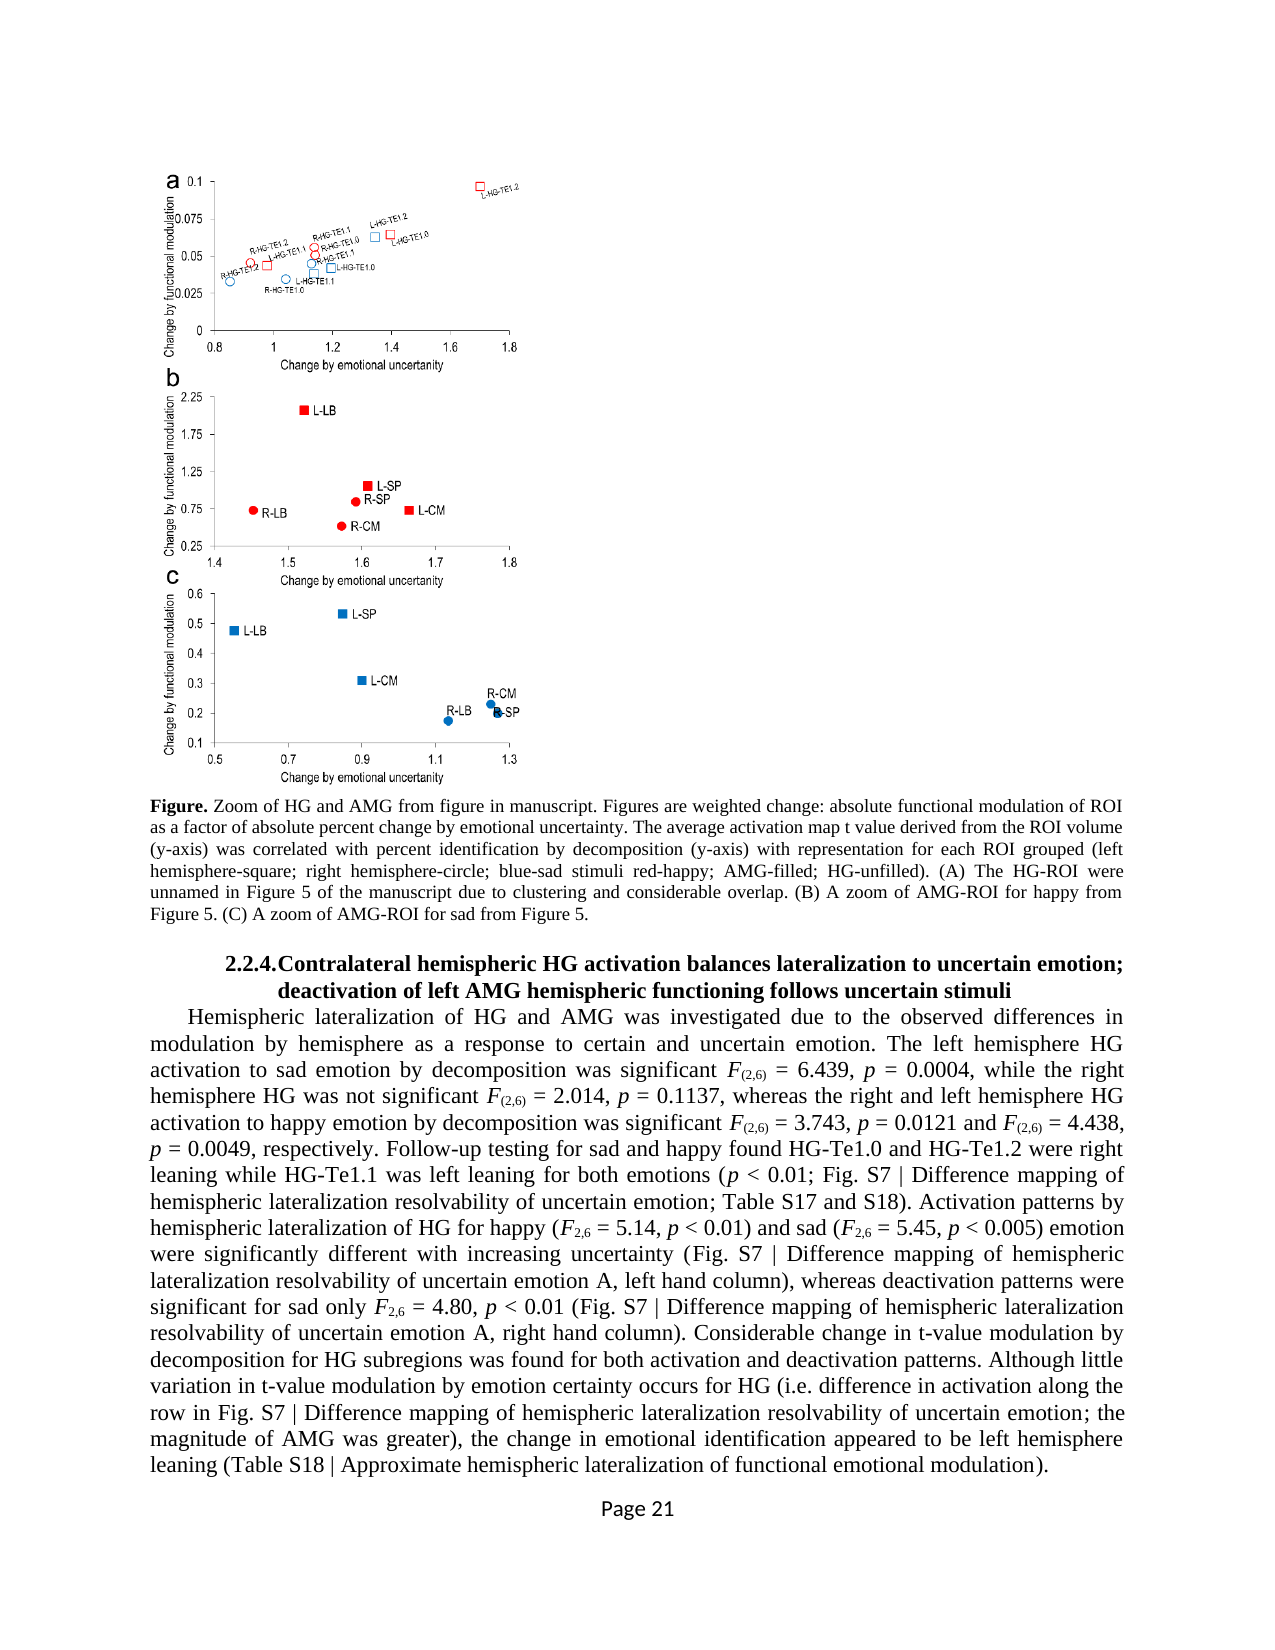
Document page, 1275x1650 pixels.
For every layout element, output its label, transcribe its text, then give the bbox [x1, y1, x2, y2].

text Hemispheric lateralization of HG and AMG was investigated due to the observed differences in modulation by hemisphere as a response to certain and uncertain emotion. The left hemisphere HG activation to sad emotion by decomposition was significant F(2,6) = 6.439, p = 0.0004, while the right hemisphere HG was not significant F(2,6) = 2.014, p = 0.1137, whereas the right and left hemisphere HG activation to happy emotion by decomposition was significant F(2,6) = 3.743, p = 0.0121 and F(2,6) = 4.438, p = 0.0049, respectively. Follow-up testing for sad and happy found HG-Te1.0 and HG-Te1.2 were right leaning while HG-Te1.1 was left leaning for both emotions (p < 0.01; Fig. S7 | Difference mapping of hemispheric lateralization resolvability of uncertain emotion; Table S17 and S18). Activation patterns by hemispheric lateralization of HG for happy (F2,6 = 5.14, p < 0.01) and sad (F2,6 = 5.45, p < 0.005) emotion were significantly different with increasing uncertainty (Fig. S7 | Difference mapping of hemispheric lateralization resolvability of uncertain emotion A, left hand column), whereas deactivation patterns were significant for sad only F2,6 = 4.80, p < 0.01 (Fig. S7 | Difference mapping of hemispheric lateralization resolvability of uncertain emotion A, right hand column). Considerable change in t-value modulation by decomposition for HG subregions was found for both activation and deactivation patterns. Although little variation in t-value modulation by emotion certainty occurs for HG (i.e. difference in activation along the row in Fig. S7 | Difference mapping of hemispheric lateralization resolvability of uncertain emotion; the magnitude of AMG was greater), the change in emotional identification appeared to be left hemisphere leaning (Table S18 | Approximate hemispheric lateralization of functional emotional modulation). [150, 1003, 1125, 1478]
subtitle Contralateral hemispheric HG activation balances lateralization to uncertain emotion; deactivation of left AMG hemispheric functioning follows uncertain stimuli [225, 951, 1125, 1003]
text Figure. Zoom of HG and AMG from figure in manuscript. Figures are weighted change: absolute functional modulation of ROI as a factor of absolute percent change by emotional uncertainty. The average activation map t value derived from the ROI volume (y-axis) was correlated with percent identification by decomposition (y-axis) with representation for each ROI grouped (left hemisphere-square; right hemisphere-circle; blue-sad stimuli red-happy; AMG-filled; HG-unfilled). (A) The HG-ROI were unnamed in Figure 5 of the manuscript due to clustering and considerable overlap. (B) A zoom of AMG-ROI for happy from Figure 5. (C) A zoom of AMG-ROI for sad from Figure 5. [150, 795, 1125, 924]
picture [150, 155, 525, 795]
